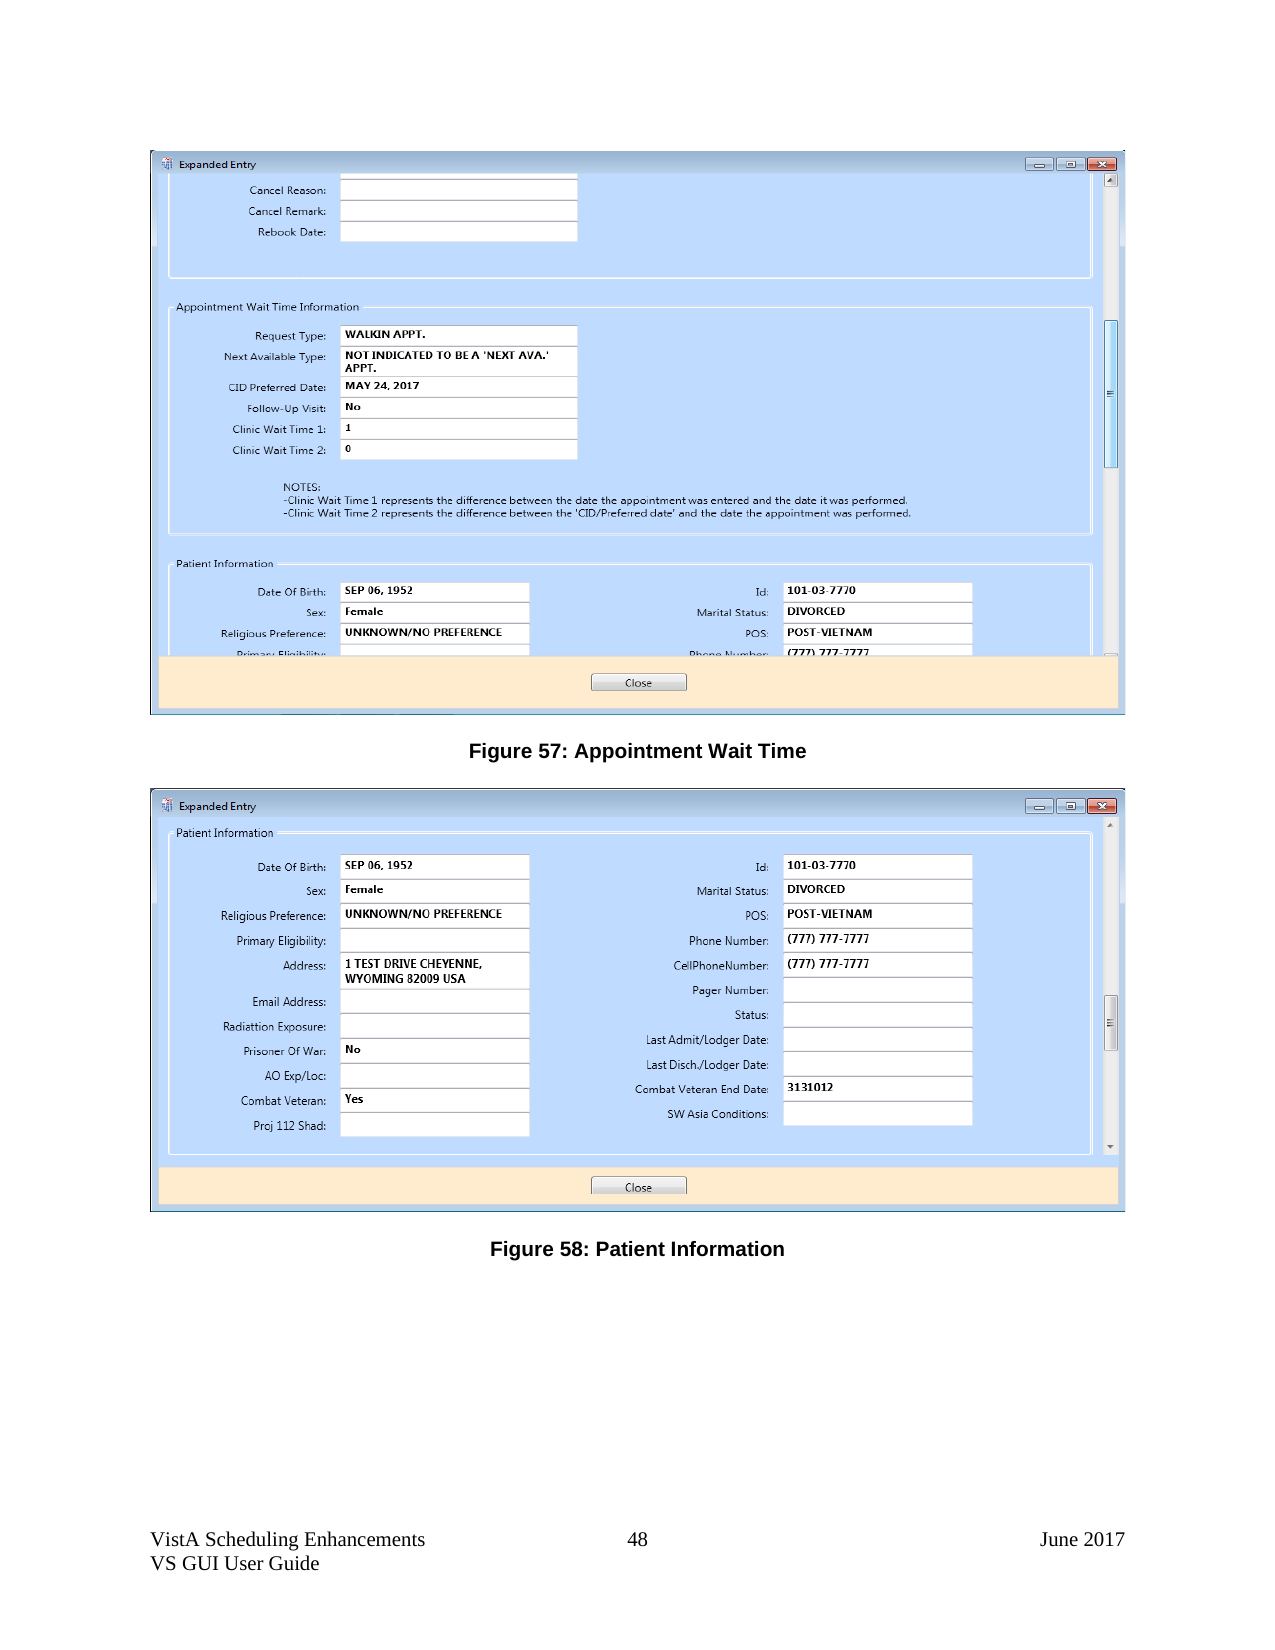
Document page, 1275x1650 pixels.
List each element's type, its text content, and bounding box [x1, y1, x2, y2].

text Figure 57: Appointment Wait Time [150, 739, 1125, 763]
text Figure 58: Patient Information [150, 1236, 1125, 1260]
picture [150, 788, 1125, 1212]
picture [150, 150, 1125, 715]
